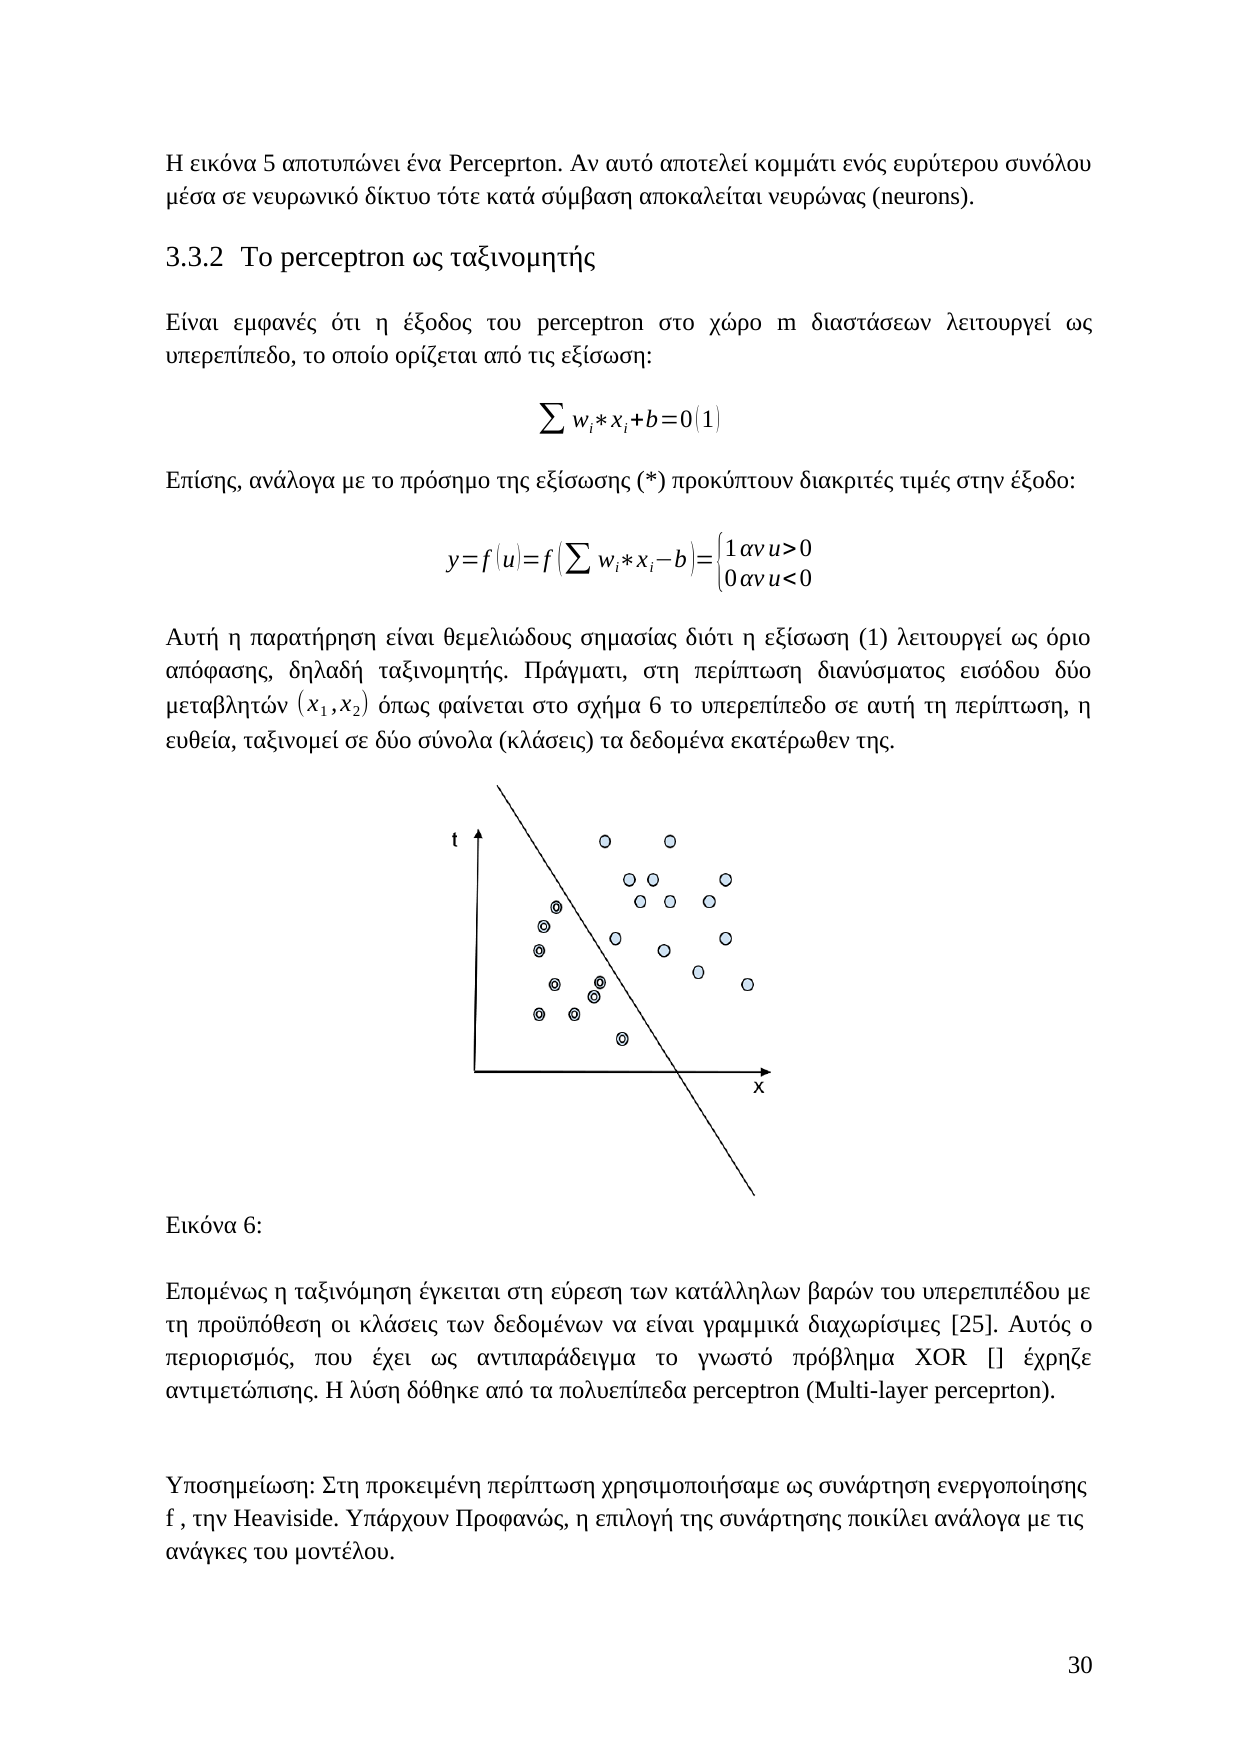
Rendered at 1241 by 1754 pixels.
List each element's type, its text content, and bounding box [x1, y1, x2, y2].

text Επομένως η ταξινόμηση έγκειται στη εύρεση των κατάλληλων βαρών του υπερεπιπέδου με τη προϋπόθεση οι κλάσεις των δεδομένων να είναι γραμμικά διαχωρίσιμες [25]. Αυτός ο περιορισμός, που έχει ως αντιπαράδειγμα το γνωστό πρόβλημα XOR [] έχρηζε αντιμετώπισης. Η λύση δόθηκε από τα πολυεπίπεδα perceptron (Multi-layer perceprton). [165, 1276, 1092, 1404]
text Υποσημείωση: Στη προκειμένη περίπτωση χρησιμοποιήσαμε ως συνάρτηση ενεργοποίησης f , την Heaviside. Υπάρχουν Προφανώς, η επιλογή της συνάρτησης ποικίλει ανάλογα με τις ανάγκες του μοντέλου. [165, 1470, 1092, 1565]
text Η εικόνα 5 αποτυπώνει ένα Perceprton. Αν αυτό αποτελεί κομμάτι ενός ευρύτερου συνόλου μέσα σε νευρωνικό δίκτυο τότε κατά σύμβαση αποκαλείται νευρώνας (neurons). [165, 148, 1092, 209]
text Είναι εμφανές ότι η έξοδος του perceptron στο χώρο m διαστάσεων λειτουργεί ως υπερεπίπεδο, το οποίο ορίζεται από τις εξίσωση: [165, 307, 1092, 369]
text Αυτή η παρατήρηση είναι θεμελιώδους σημασίας διότι η εξίσωση (1) λειτουργεί ως όριο απόφασης, δηλαδή ταξινομητής. Πράγματι, στη περίπτωση διανύσματος εισόδου δύο μεταβλητών όπως φαίνεται στο σχήμα 6 το υπερεπίπεδο σε αυτή τη περίπτωση, η ευθεία, ταξινομεί σε δύο σύνολα (κλάσεις) τα δεδομένα εκατέρωθεν της. [165, 622, 1092, 753]
text Επίσης, ανάλογα με το πρόσημο της εξίσωσης (*) προκύπτουν διακριτές τιμές στην έξοδο: [165, 465, 1092, 494]
subtitle 3.3.2 To perceptron ως ταξινομητής [165, 239, 1092, 272]
picture [428, 779, 830, 1203]
